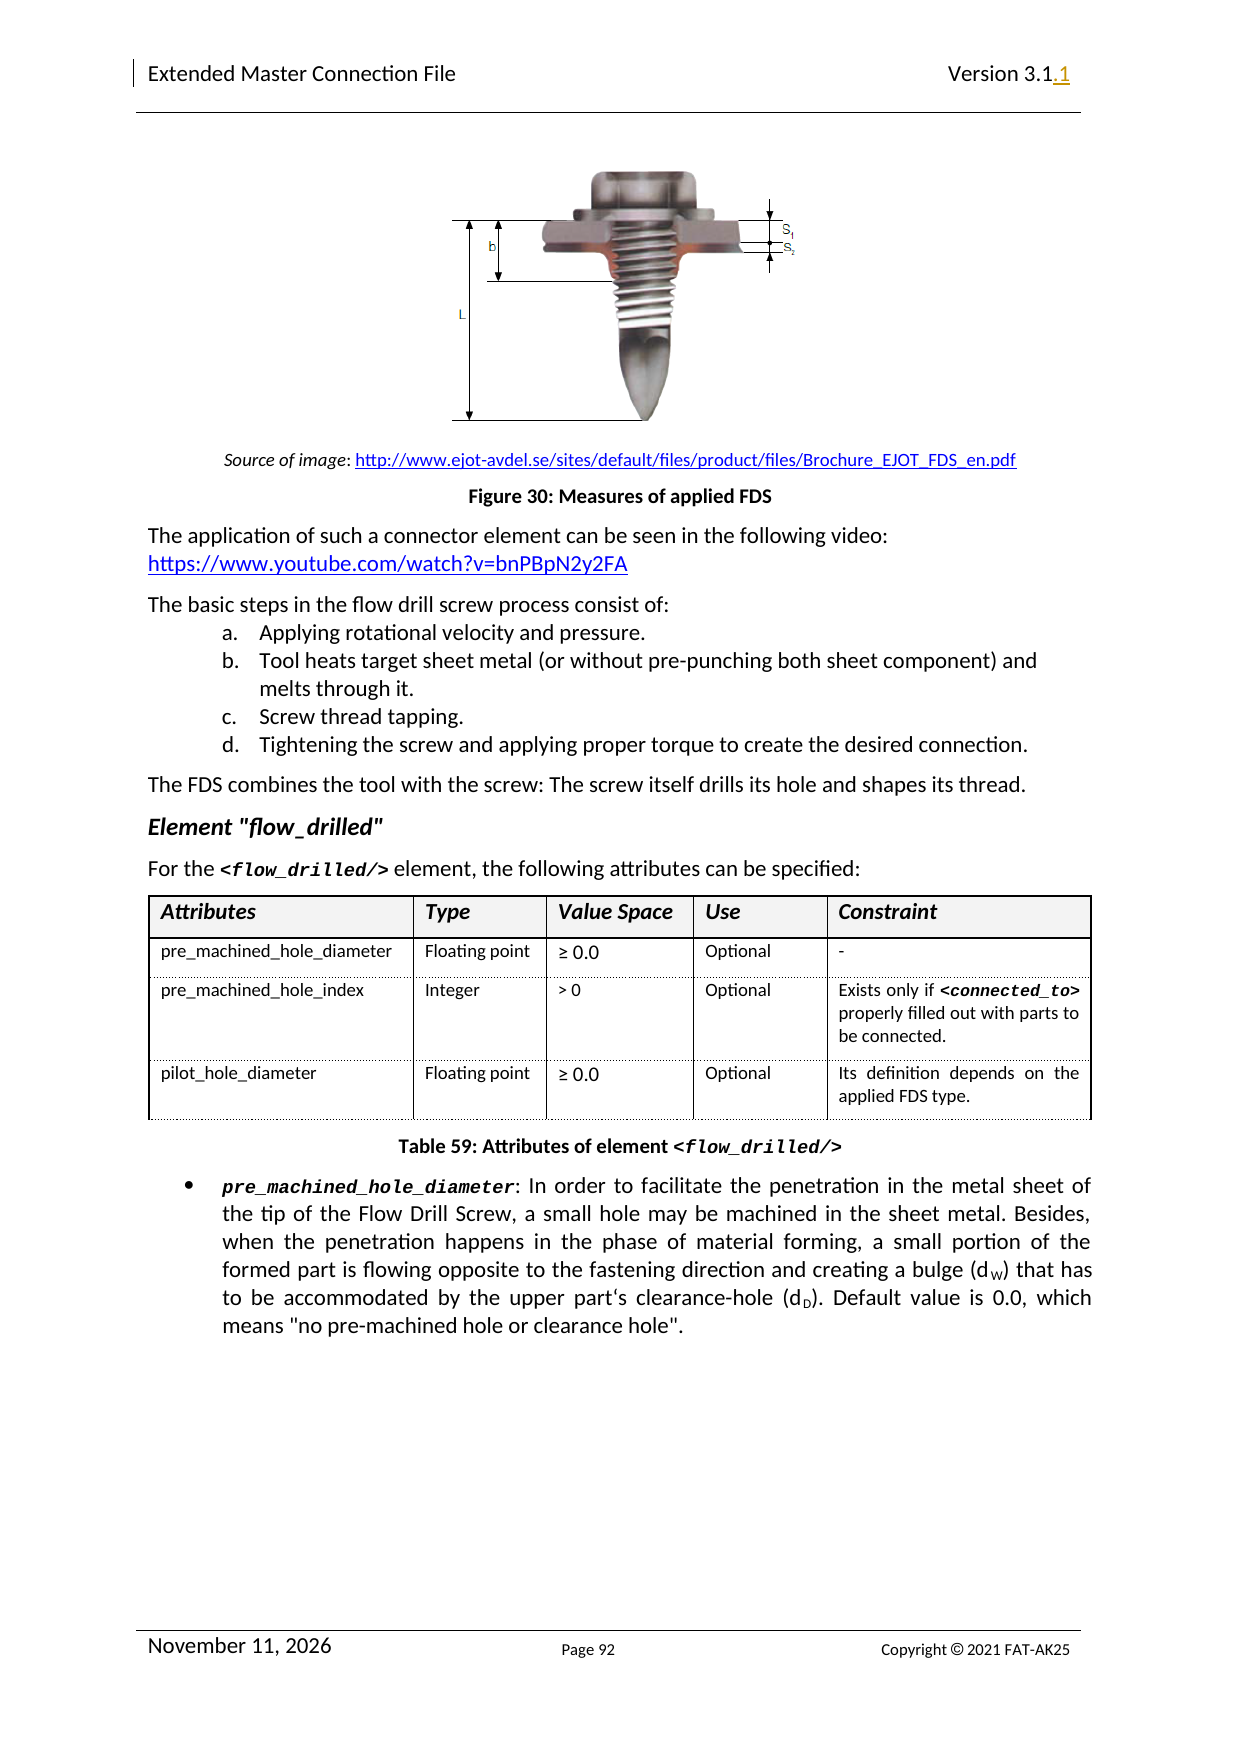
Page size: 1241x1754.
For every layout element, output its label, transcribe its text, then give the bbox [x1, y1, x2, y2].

text For the <flow_drilled/> element, the following attributes can be specified: [148, 854, 1092, 882]
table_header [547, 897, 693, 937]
text Source of image: http://www.ejot-avdel.se/sites/default/files/product/files/Brochure_EJOT_FDS_en.pdf [148, 448, 1092, 471]
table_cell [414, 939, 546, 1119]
text Figure 30: Measures of applied FDS [148, 483, 1092, 509]
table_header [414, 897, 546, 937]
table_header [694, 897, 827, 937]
text Table 59: Attributes of element <flow_drilled/> [148, 1133, 1092, 1159]
text The application of such a connector element can be seen in the following video: https://www.youtube.com/watch?v=bnPBpN2y2FA [148, 521, 1092, 577]
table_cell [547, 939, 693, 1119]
list Applying rotational velocity and pressure. [222, 618, 1092, 646]
text The basic steps in the flow drill screw process consist of: [148, 590, 1092, 618]
text The FDS combines the tool with the screw: The screw itself drills its hole and shapes its thread. [148, 771, 1092, 799]
picture [437, 153, 803, 436]
list Tightening the screw and applying proper torque to create the desired connection. [222, 730, 1092, 758]
list Tool heats target sheet metal (or without pre-punching both sheet component) and melts through it. [222, 646, 1092, 702]
subtitle Element "flow_drilled" [148, 811, 1092, 842]
list Screw thread tapping. [222, 702, 1092, 730]
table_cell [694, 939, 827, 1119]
list pre_machined_hole_diameter: In order to facilitate the penetration in the metal sheet of the tip of the Flow Drill Screw, a small hole may be machined in the sheet metal. Besides, when the penetration happens in the phase of material forming, a small portion of the formed part is flowing opposite to the fastening direction and creating a bulge (dW) that has to be accommodated by the upper part‘s clearance-hole (dD). Default value is 0.0, which means "no pre-machined hole or clearance hole". [185, 1171, 1092, 1339]
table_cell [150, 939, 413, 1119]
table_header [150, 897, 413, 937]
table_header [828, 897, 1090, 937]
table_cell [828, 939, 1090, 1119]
